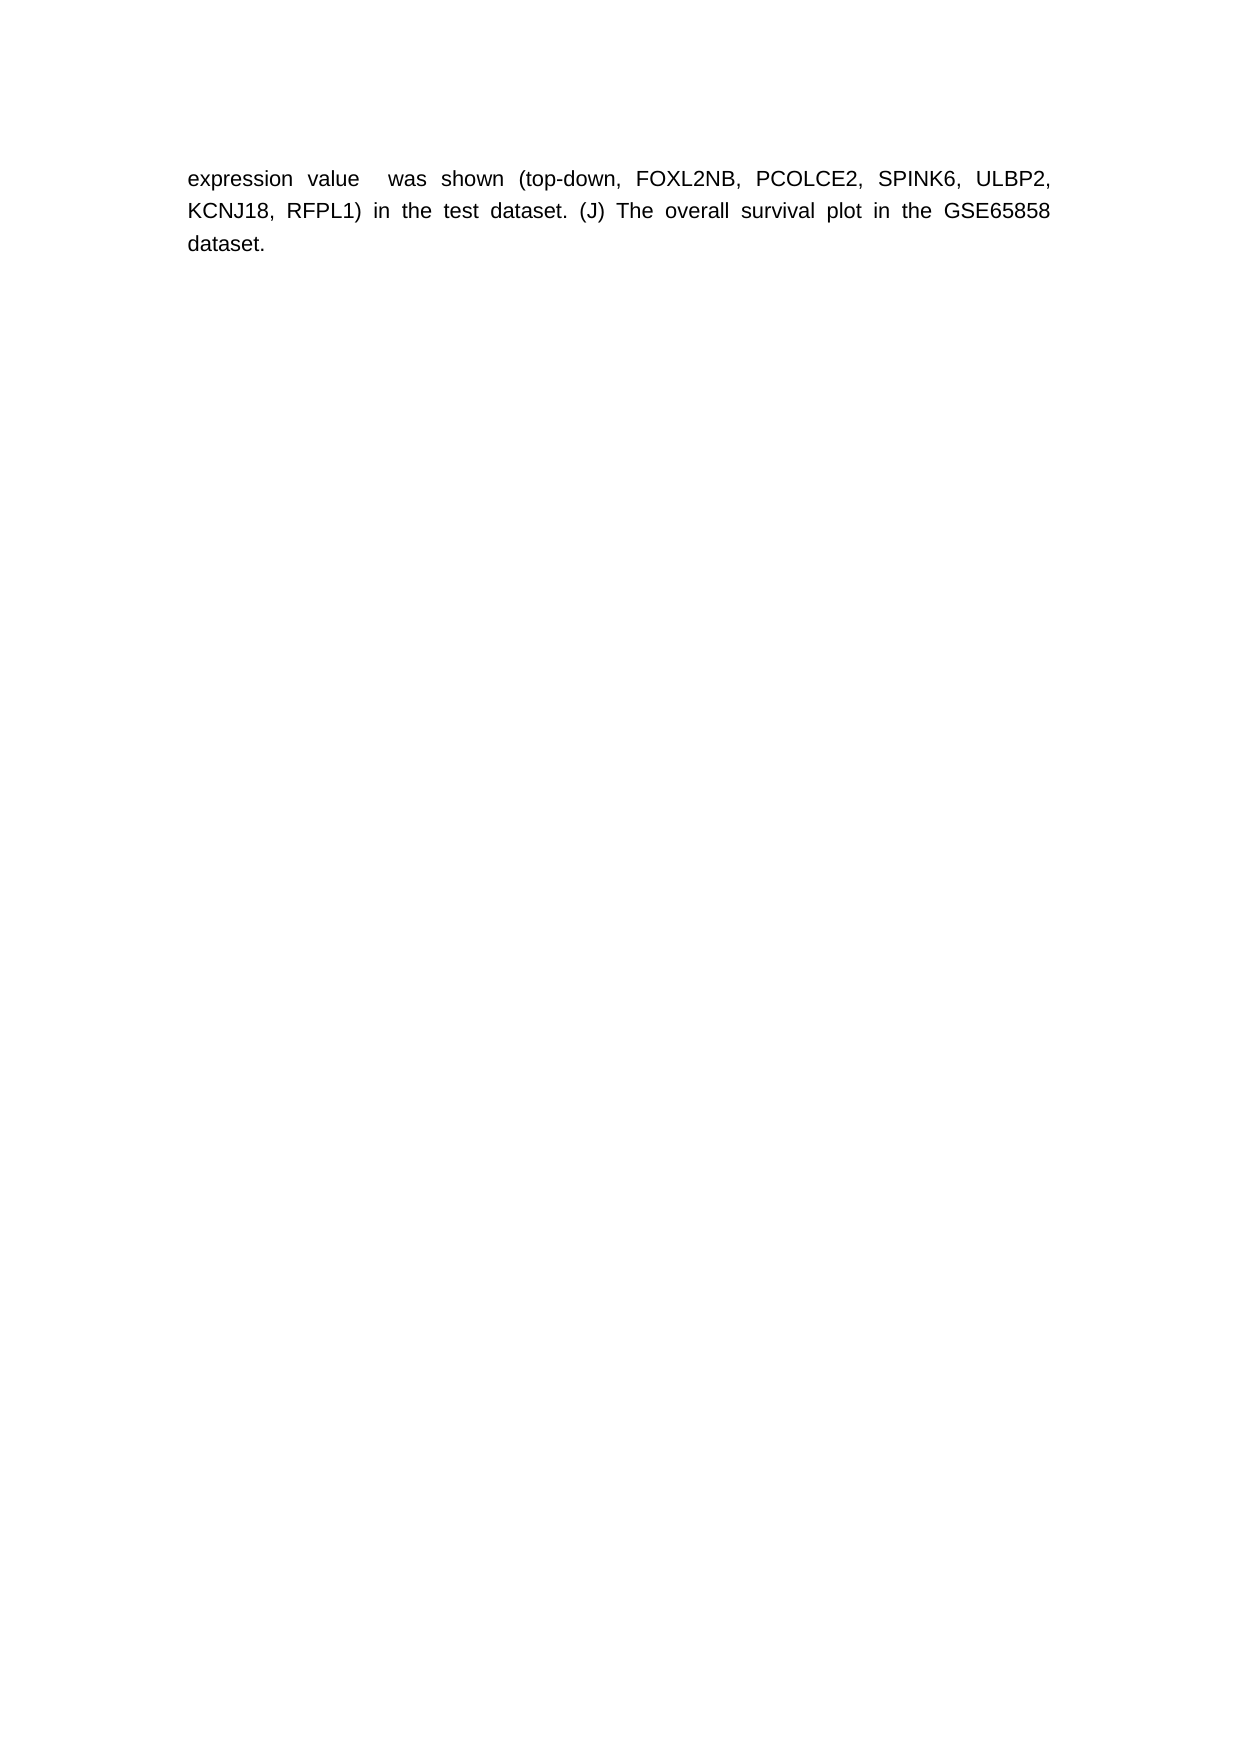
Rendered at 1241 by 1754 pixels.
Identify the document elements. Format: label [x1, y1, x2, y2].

text [187, 162, 1053, 259]
